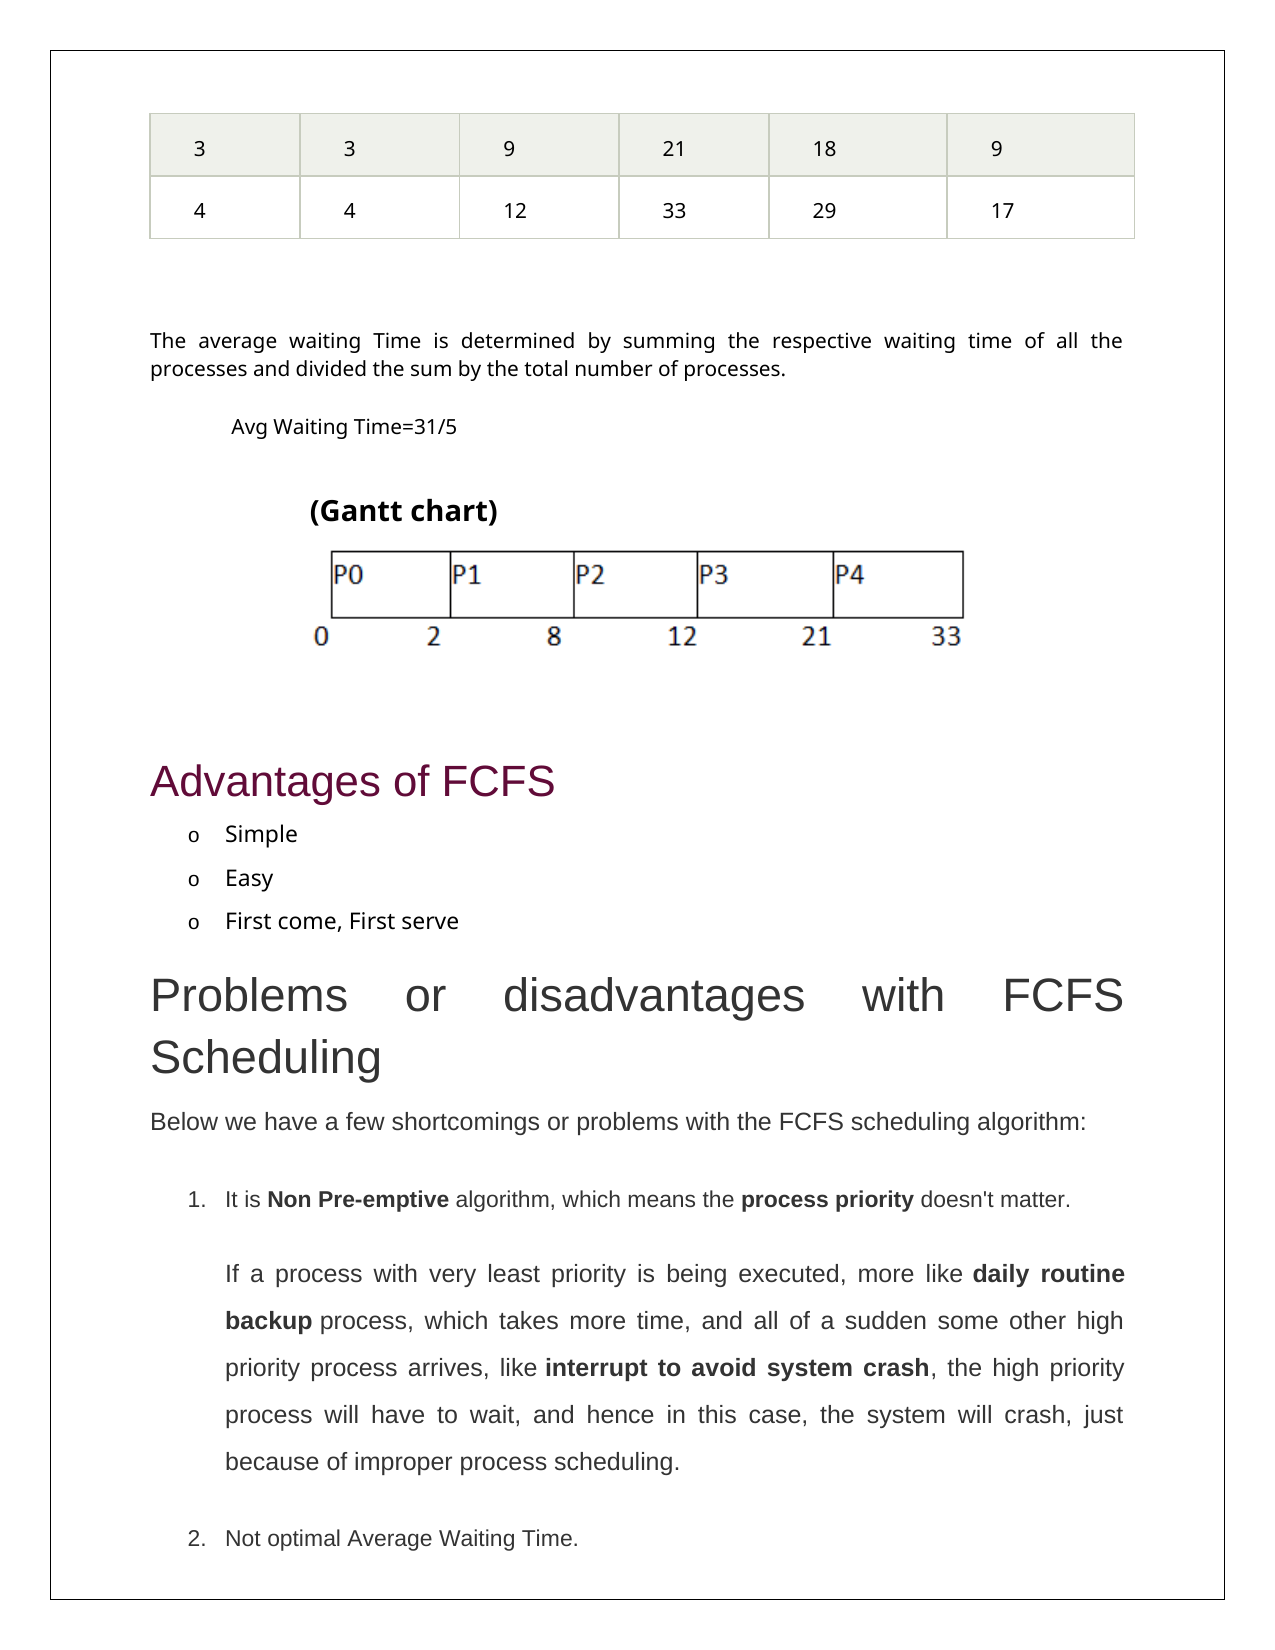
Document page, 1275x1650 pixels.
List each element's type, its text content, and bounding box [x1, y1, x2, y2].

list Easy [187, 856, 1125, 893]
table_cell 29 [770, 177, 946, 237]
list First come, First serve [187, 900, 1125, 936]
table_cell 4 [151, 177, 299, 237]
list Not optimal Average Waiting Time. [187, 1505, 1125, 1552]
table_cell 9 [460, 114, 618, 175]
text (Gantt chart) [150, 469, 1125, 530]
table_cell 18 [770, 114, 946, 175]
table_cell 3 [301, 114, 459, 175]
table_cell 3 [151, 114, 299, 175]
table_cell 9 [948, 114, 1134, 175]
text Below we have a few shortcomings or problems with the FCFS scheduling algorithm: [150, 1107, 1125, 1136]
subtitle Problems or disadvantages with FCFS Scheduling [150, 968, 1125, 1083]
table_cell 21 [620, 114, 768, 175]
list Simple [187, 812, 1125, 849]
table_cell 33 [620, 177, 768, 237]
table_cell 17 [948, 177, 1134, 237]
picture [150, 529, 1011, 682]
list It is Non Pre-emptive algorithm, which means the process priority doesn't matter. [187, 1165, 1125, 1212]
text If a process with very least priority is being executed, more like daily routine backup process, which takes more time, and all of a sudden some other high priority process arrives, like interrupt to avoid system crash, the high priority process will have to wait, and hence in this case, the system will crash, just because of improper process scheduling. [225, 1241, 1125, 1476]
subtitle Advantages of FCFS [150, 755, 1125, 805]
table_cell 4 [301, 177, 459, 237]
table_cell 12 [460, 177, 618, 237]
text Avg Waiting Time=31/5 [150, 412, 1125, 440]
text The average waiting Time is determined by summing the respective waiting time of all the processes and divided the sum by the total number of processes. [150, 326, 1125, 383]
